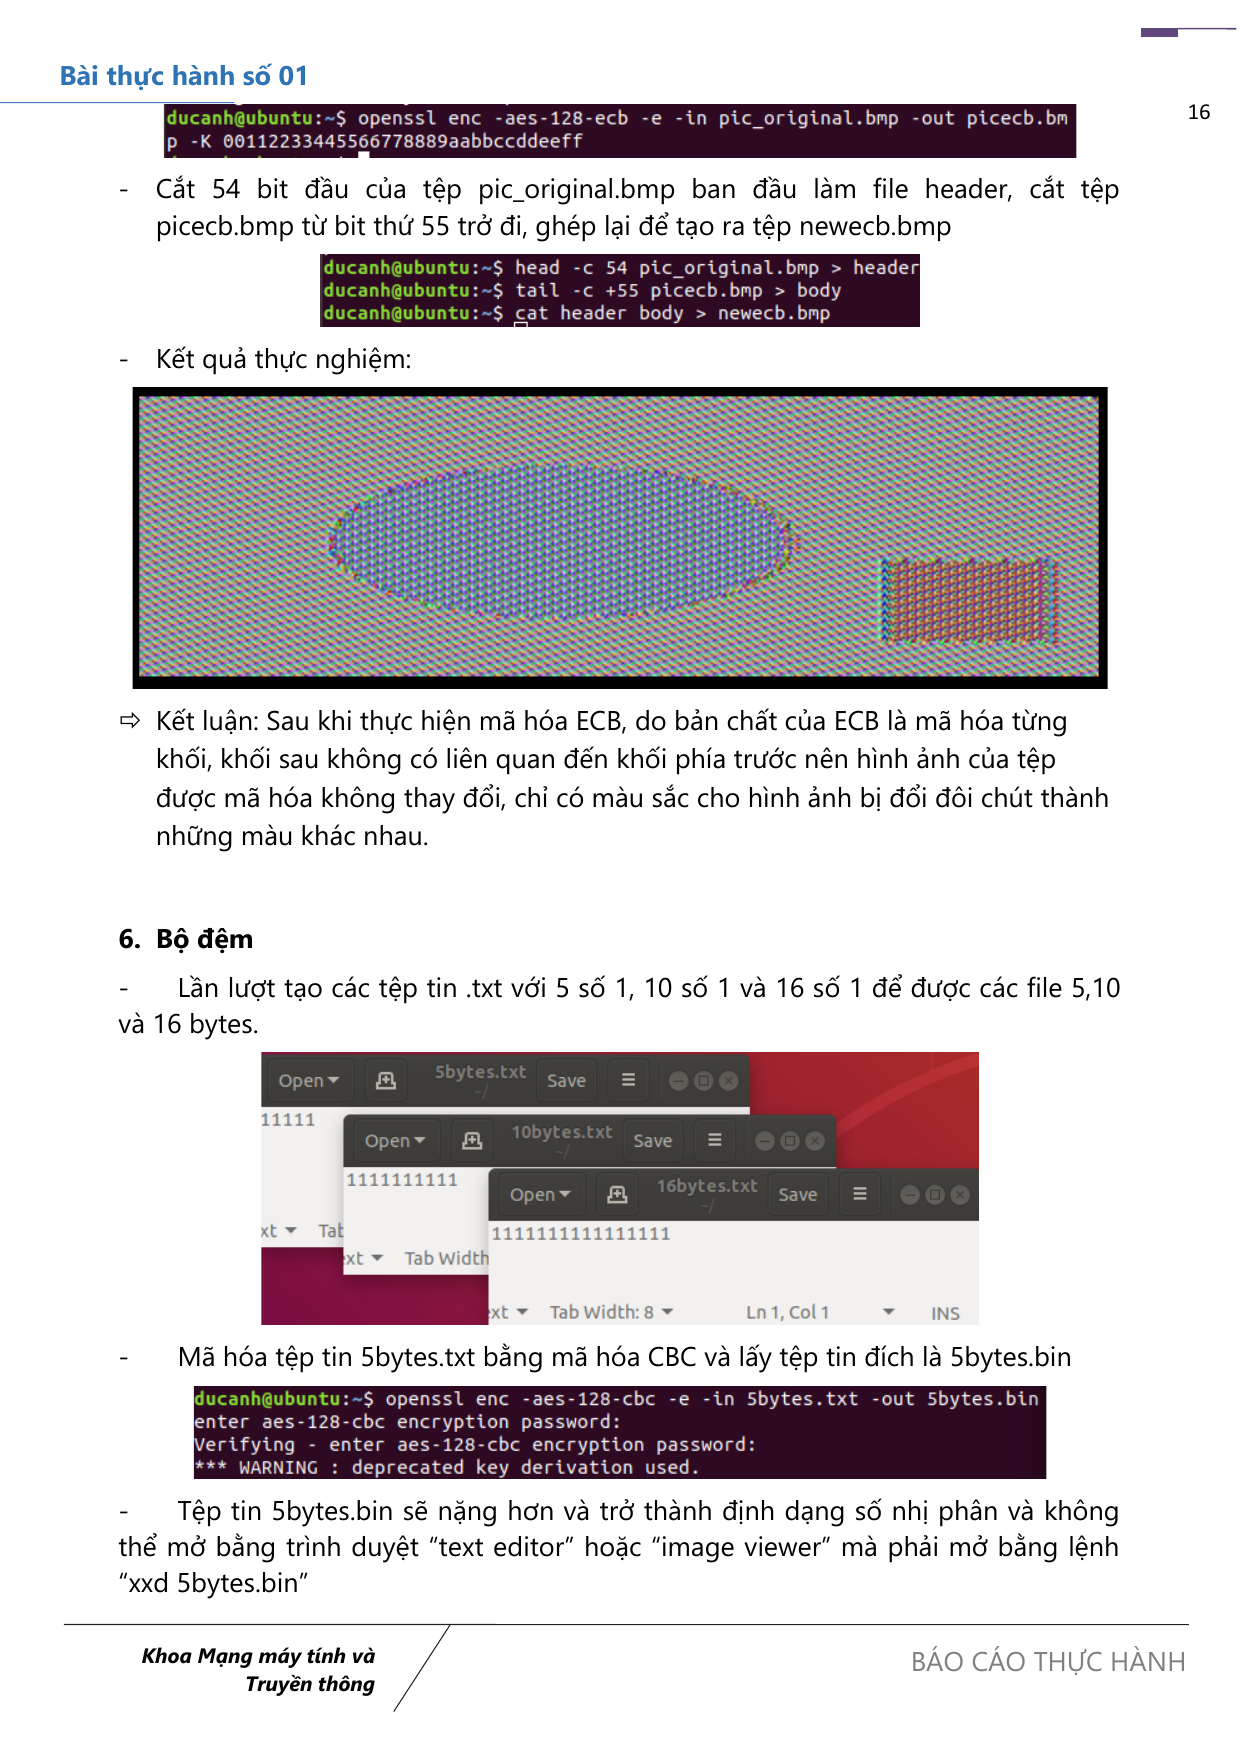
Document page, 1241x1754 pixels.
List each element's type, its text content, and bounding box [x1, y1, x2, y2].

list Lần lượt tạo các tệp tin .txt với 5 số 1, 10 số 1 và 16 số 1 để được các file 5,10 và 16 bytes. [118, 968, 1122, 1040]
list Tệp tin 5bytes.bin sẽ nặng hơn và trở thành định dạng số nhị phân và không thể mở bằng trình duyệt “text editor” hoặc “image viewer” mà phải mở bằng lệnh “xxd 5bytes.bin” [118, 1491, 1122, 1599]
picture [193, 1386, 1047, 1479]
picture [132, 387, 1108, 689]
picture [163, 104, 1077, 158]
list Bộ đệm [118, 919, 1122, 955]
list Kết quả thực nghiệm: [118, 339, 1122, 375]
picture [261, 1052, 979, 1325]
list Cắt 54 bit đầu của tệp pic_original.bmp ban đầu làm file header, cắt tệp picecb.bmp từ bit thứ 55 trở đi, ghép lại để tạo ra tệp newecb.bmp [118, 170, 1122, 242]
list Mã hóa tệp tin 5bytes.txt bằng mã hóa CBC và lấy tệp tin đích là 5bytes.bin [118, 1337, 1122, 1373]
list Kết luận: Sau khi thực hiện mã hóa ECB, do bản chất của ECB là mã hóa từng khối, khối sau không có liên quan đến khối phía trước nên hình ảnh của tệp được mã hóa không thay đổi, chỉ có màu sắc cho hình ảnh bị đổi đôi chút thành những màu khác nhau. [118, 702, 1122, 852]
picture [320, 254, 920, 327]
